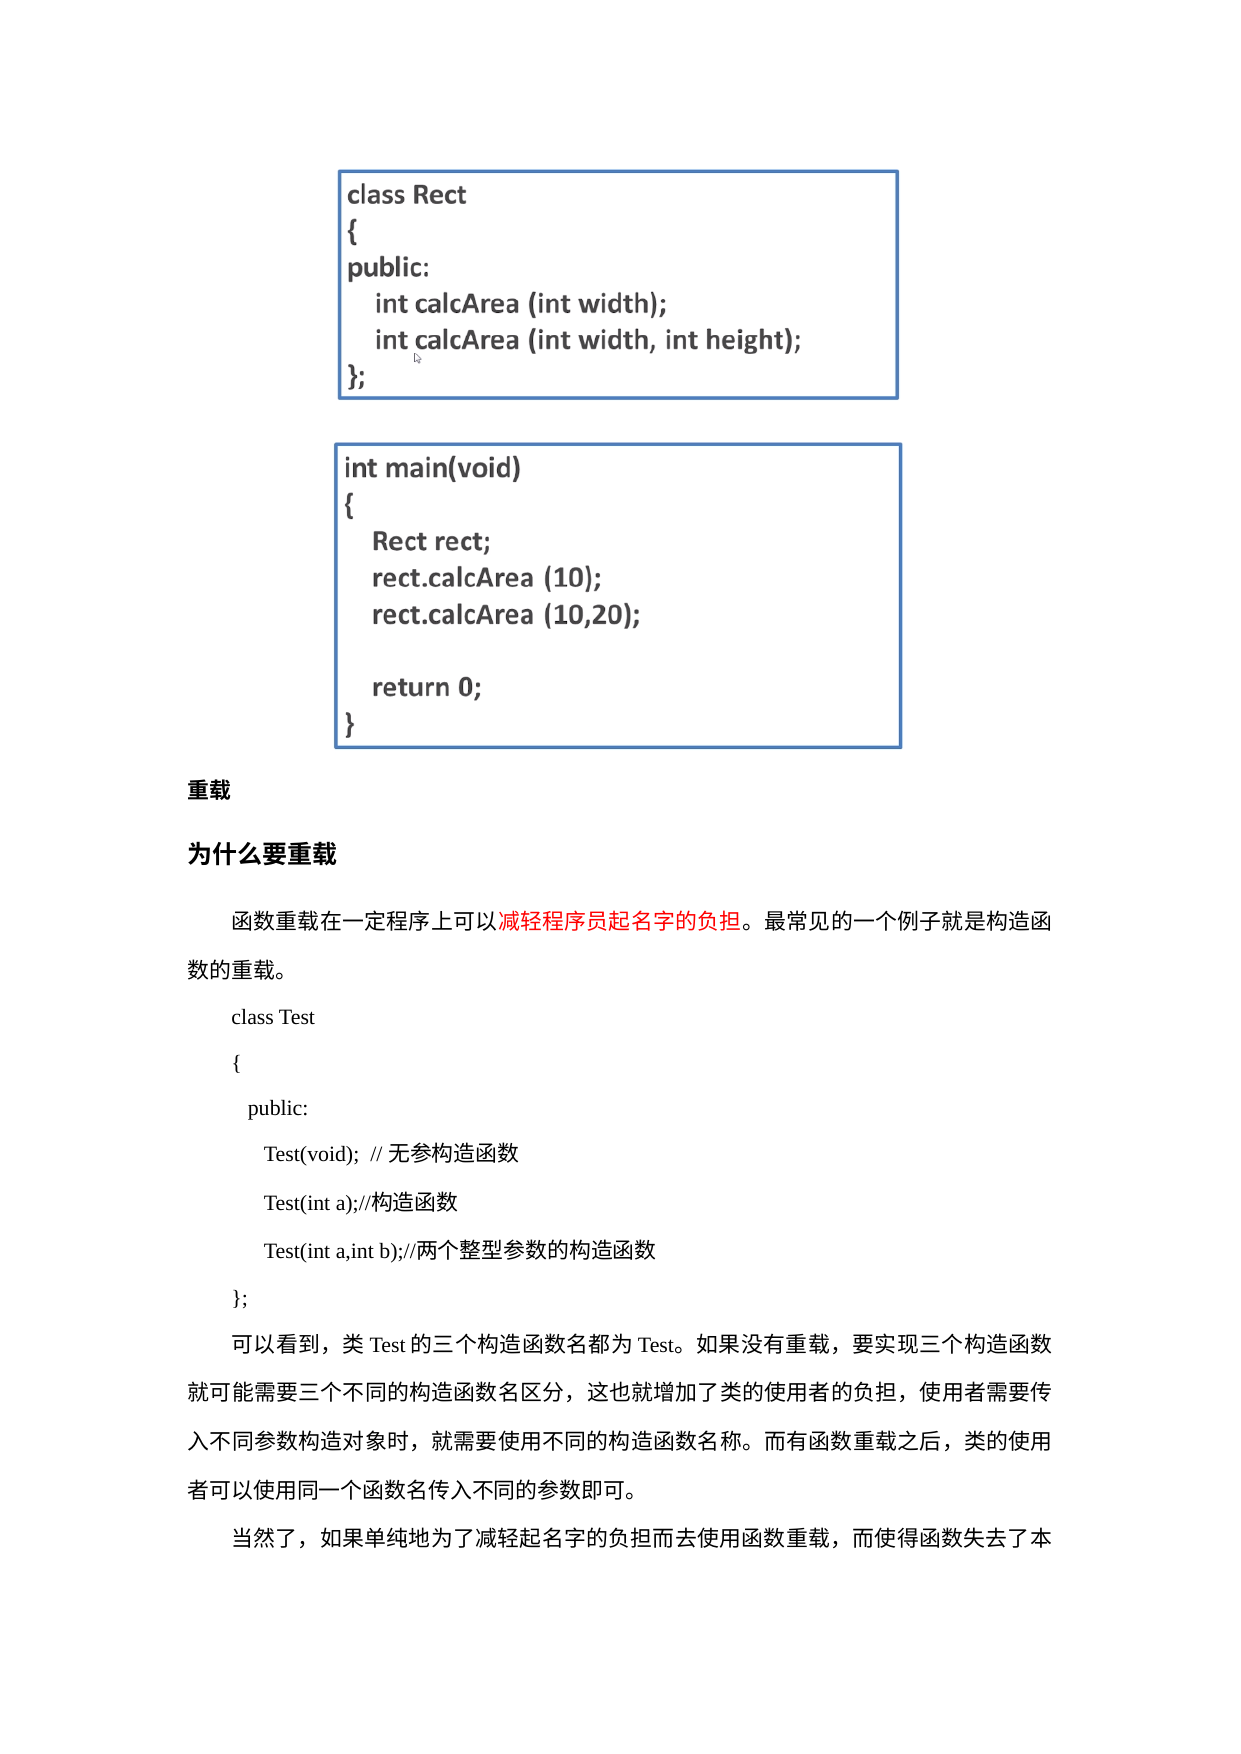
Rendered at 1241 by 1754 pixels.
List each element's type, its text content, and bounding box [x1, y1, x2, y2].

text 可以看到，类Test的三个构造函数名都为Test。如果没有重载，要实现三个构造函数就可能需要三个不同的构造函数名区分，这也就增加了类的使用者的负担，使用者需要传入不同参数构造对象时，就需要使用不同的构造函数名称。而有函数重载之后，类的使用者可以使用同一个函数名传入不同的参数即可。 [187, 1326, 1053, 1505]
text 函数重载在一定程序上可以减轻程序员起名字的负担。最常见的一个例子就是构造函数的重载。 [187, 904, 1053, 985]
subtitle 为什么要重载 [187, 821, 1053, 886]
text { [231, 1046, 1053, 1078]
picture [326, 434, 914, 759]
text Test(void); // 无参构造函数 [231, 1136, 1053, 1168]
text 重载 [187, 772, 1053, 805]
picture [332, 162, 909, 406]
text public: [231, 1091, 1053, 1123]
text Test(int a);//构造函数 [231, 1184, 1053, 1217]
text class Test [231, 1001, 1053, 1033]
text }; [231, 1281, 1053, 1313]
text Test(int a,int b);//两个整型参数的构造函数 [231, 1233, 1053, 1265]
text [187, 1521, 1053, 1553]
